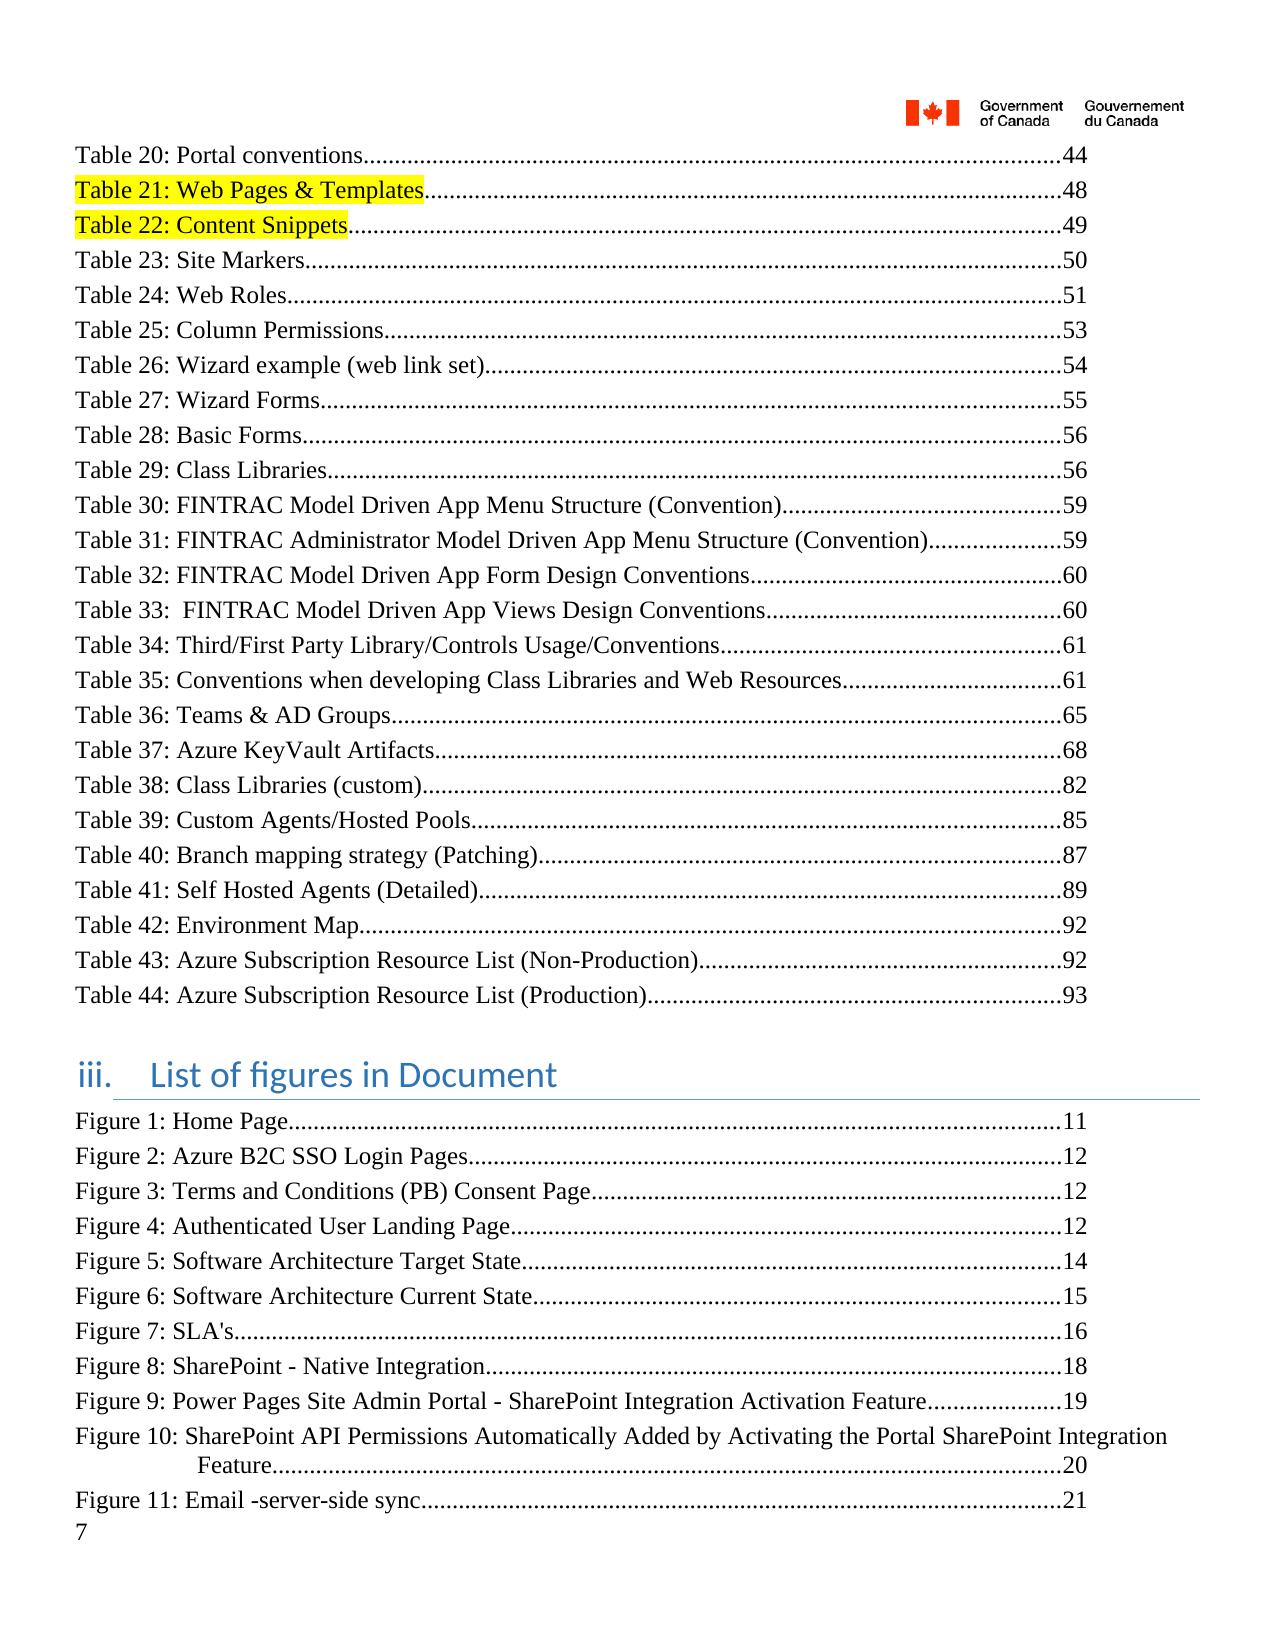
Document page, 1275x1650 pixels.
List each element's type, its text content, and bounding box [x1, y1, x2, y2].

text Table 22: Content Snippets 49 [348, 210, 1200, 239]
text Table 24: Web Roles 51 [75, 280, 1200, 309]
text Table 25: Column Permissions 53 [75, 315, 1200, 344]
text Figure 8: SharePoint - Native Integration 18 [75, 1351, 1200, 1380]
text Figure 11: Email -server-side sync 21 [75, 1485, 1200, 1513]
text Table 26: Wizard example (web link set) 54 [75, 350, 1200, 379]
text Figure 2: Azure B2C SSO Login Pages 12 [75, 1141, 1200, 1170]
text Table 40: Branch mapping strategy (Patching) 87 [75, 840, 1200, 869]
text Table 23: Site Markers 50 [75, 245, 1200, 274]
text Figure 6: Software Architecture Current State 15 [75, 1281, 1200, 1310]
text Table 29: Class Libraries 56 [75, 455, 1200, 484]
text Table 33: FINTRAC Model Driven App Views Design Conventions 60 [75, 595, 1200, 624]
text Table 28: Basic Forms 56 [75, 420, 1200, 449]
text Table 38: Class Libraries (custom) 82 [75, 770, 1200, 799]
picture [881, 75, 1200, 141]
text Table 32: FINTRAC Model Driven App Form Design Conventions 60 [75, 560, 1200, 589]
subtitle List of figures in Document [112, 1051, 1200, 1100]
text Table 36: Teams & AD Groups 65 [75, 700, 1200, 729]
text Table 39: Custom Agents/Hosted Pools 85 [75, 805, 1200, 834]
text Figure 7: SLA's 16 [75, 1316, 1200, 1345]
text Table 20: Portal conventions 44 [75, 140, 1200, 169]
text Figure 4: Authenticated User Landing Page 12 [75, 1211, 1200, 1240]
text Table 21: Web Pages & Templates 48 [424, 175, 1200, 204]
text Figure 5: Software Architecture Target State 14 [75, 1246, 1200, 1275]
text Table 43: Azure Subscription Resource List (Non-Production) 92 [75, 945, 1200, 974]
text Table 41: Self Hosted Agents (Detailed) 89 [75, 875, 1200, 904]
text Table 27: Wizard Forms 55 [75, 385, 1200, 414]
text Table 42: Environment Map 92 [75, 910, 1200, 939]
text Figure 9: Power Pages Site Admin Portal - SharePoint Integration Activation Feature 19 [75, 1386, 1200, 1415]
text Table 35: Conventions when developing Class Libraries and Web Resources 61 [75, 665, 1200, 694]
text Table 30: FINTRAC Model Driven App Menu Structure (Convention) 59 [75, 490, 1200, 519]
text Table 34: Third/First Party Library/Controls Usage/Conventions 61 [75, 630, 1200, 659]
text Figure 1: Home Page 11 [75, 1106, 1200, 1135]
text Figure 10: SharePoint API Permissions Automatically Added by Activating the Portal SharePoint Integration Feature 20 [75, 1421, 1200, 1478]
text Table 37: Azure KeyVault Artifacts 68 [75, 735, 1200, 764]
text Table 44: Azure Subscription Resource List (Production) 93 [75, 980, 1200, 1009]
text Table 31: FINTRAC Administrator Model Driven App Menu Structure (Convention) 59 [75, 525, 1200, 554]
text Figure 3: Terms and Conditions (PB) Consent Page 12 [75, 1176, 1200, 1205]
